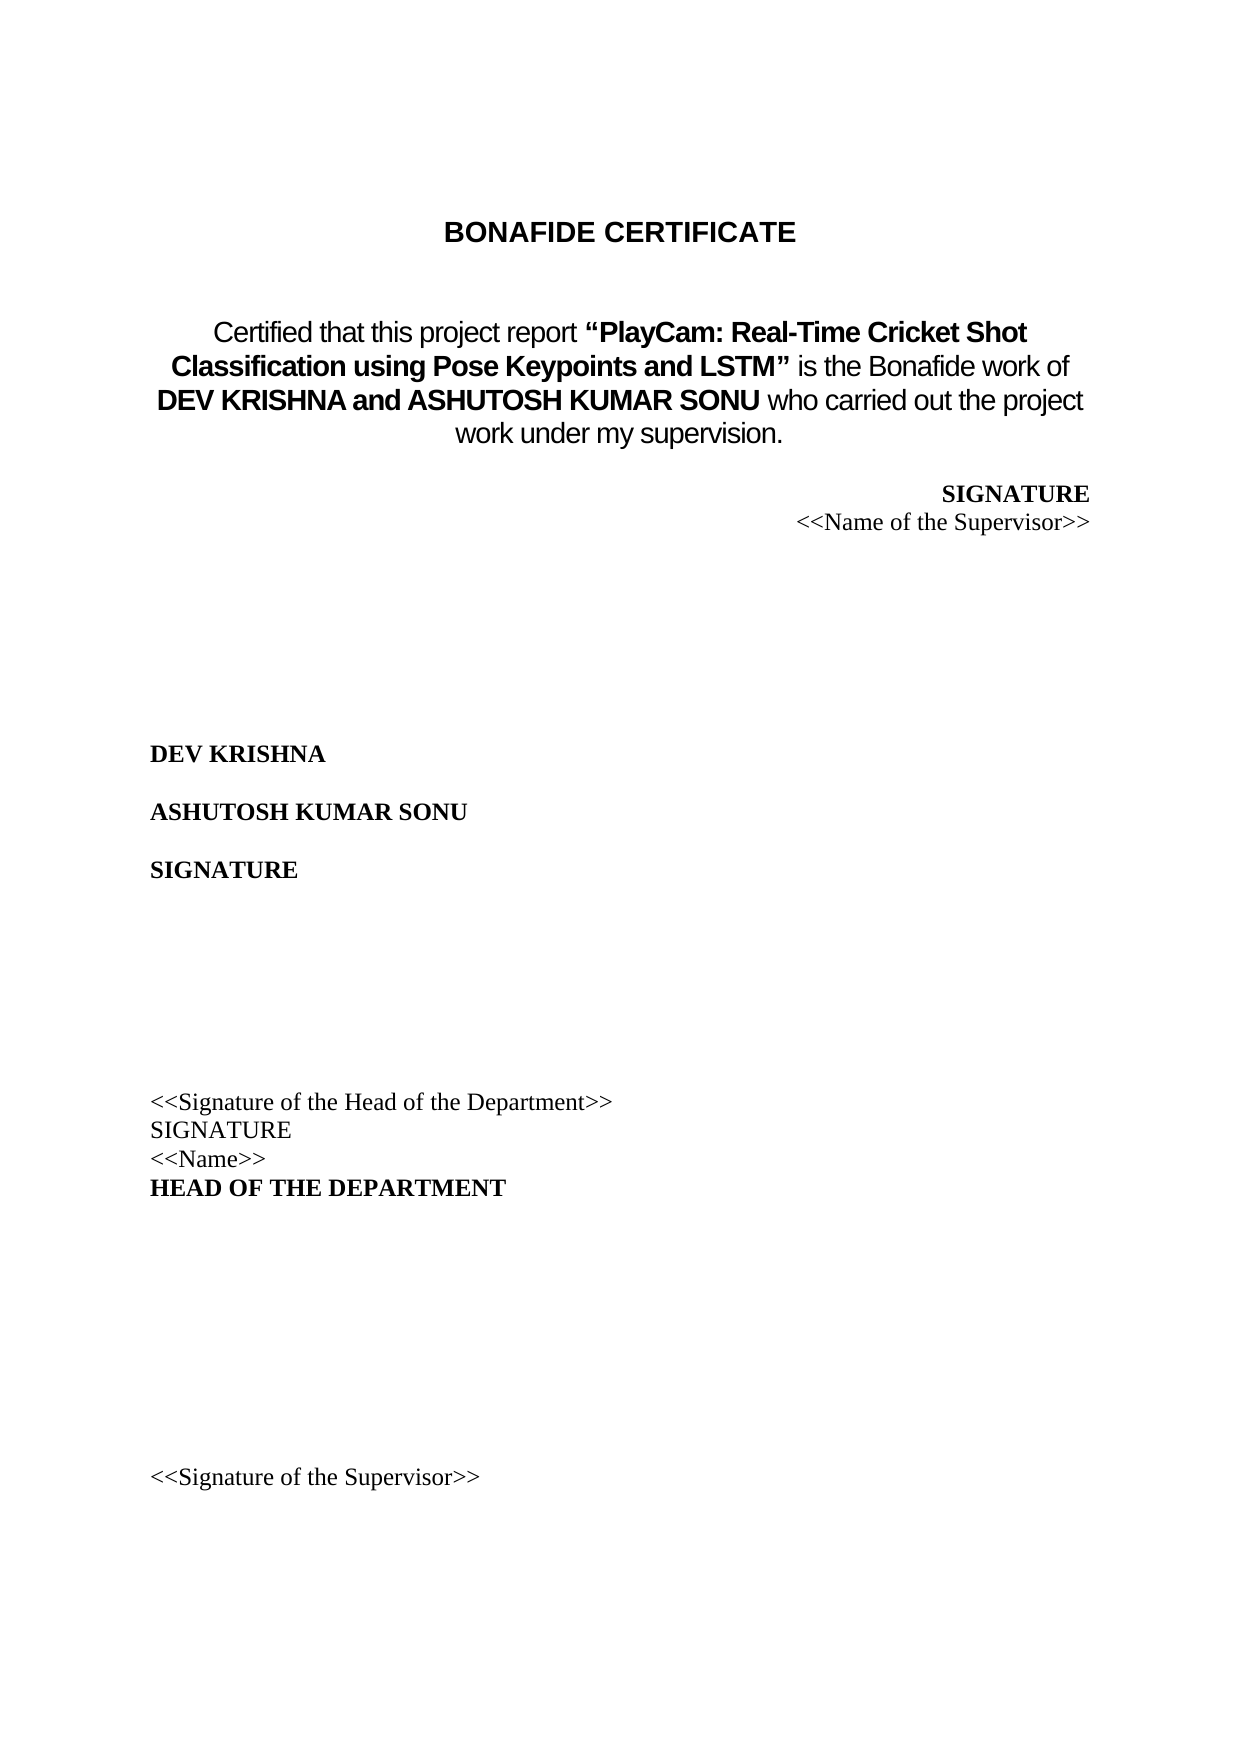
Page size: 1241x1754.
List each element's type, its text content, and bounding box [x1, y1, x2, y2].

text SIGNATURE <<Name of the Supervisor>> [150, 479, 1090, 536]
title BONAFIDE CERTIFICATE [150, 215, 1090, 248]
text SIGNATURE [150, 855, 1090, 884]
text DEV KRISHNA [150, 739, 1090, 768]
text ASHUTOSH KUMAR SONU [150, 797, 1090, 826]
title Certified that this project report “PlayCam: Real-Time Cricket Shot Classification using Pose Keypoints and LSTM” is the Bonafide work of DEV KRISHNA and ASHUTOSH KUMAR SONU who carried out the project work under my supervision. [150, 315, 1090, 449]
text <<Signature of the Supervisor>> [150, 1462, 1090, 1491]
text <<Signature of the Head of the Department>> SIGNATURE <<Name>> HEAD OF THE DEPARTMENT [150, 1087, 1090, 1202]
